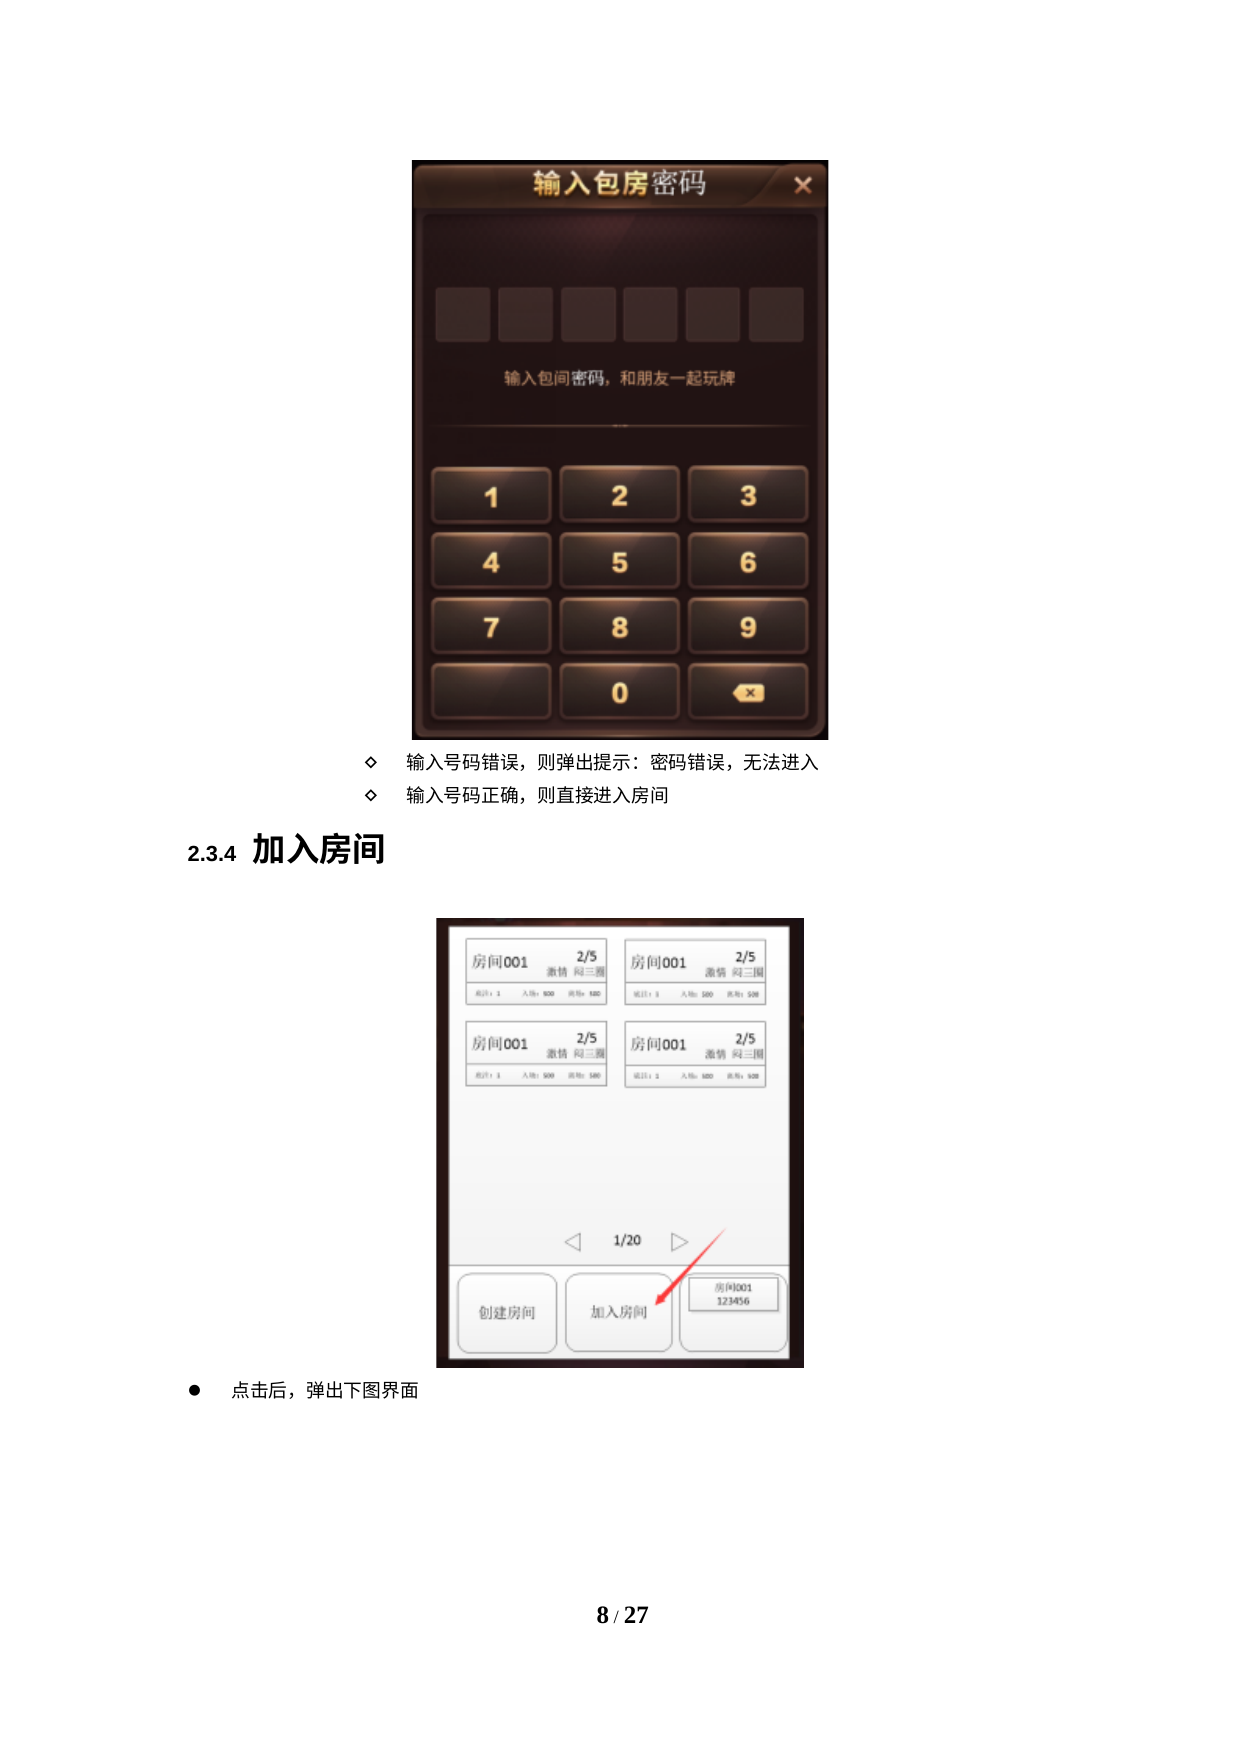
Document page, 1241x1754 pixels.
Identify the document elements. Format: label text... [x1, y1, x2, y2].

picture [411, 160, 829, 740]
picture [436, 918, 804, 1368]
list 点击后，弹出下图界面 [187, 1373, 1053, 1406]
list 输入号码错误，则弹出提示：密码错误，无法进入 [362, 745, 1053, 778]
list 输入号码正确，则直接进入房间 [362, 778, 1053, 810]
subtitle 加入房间 [187, 814, 1053, 879]
